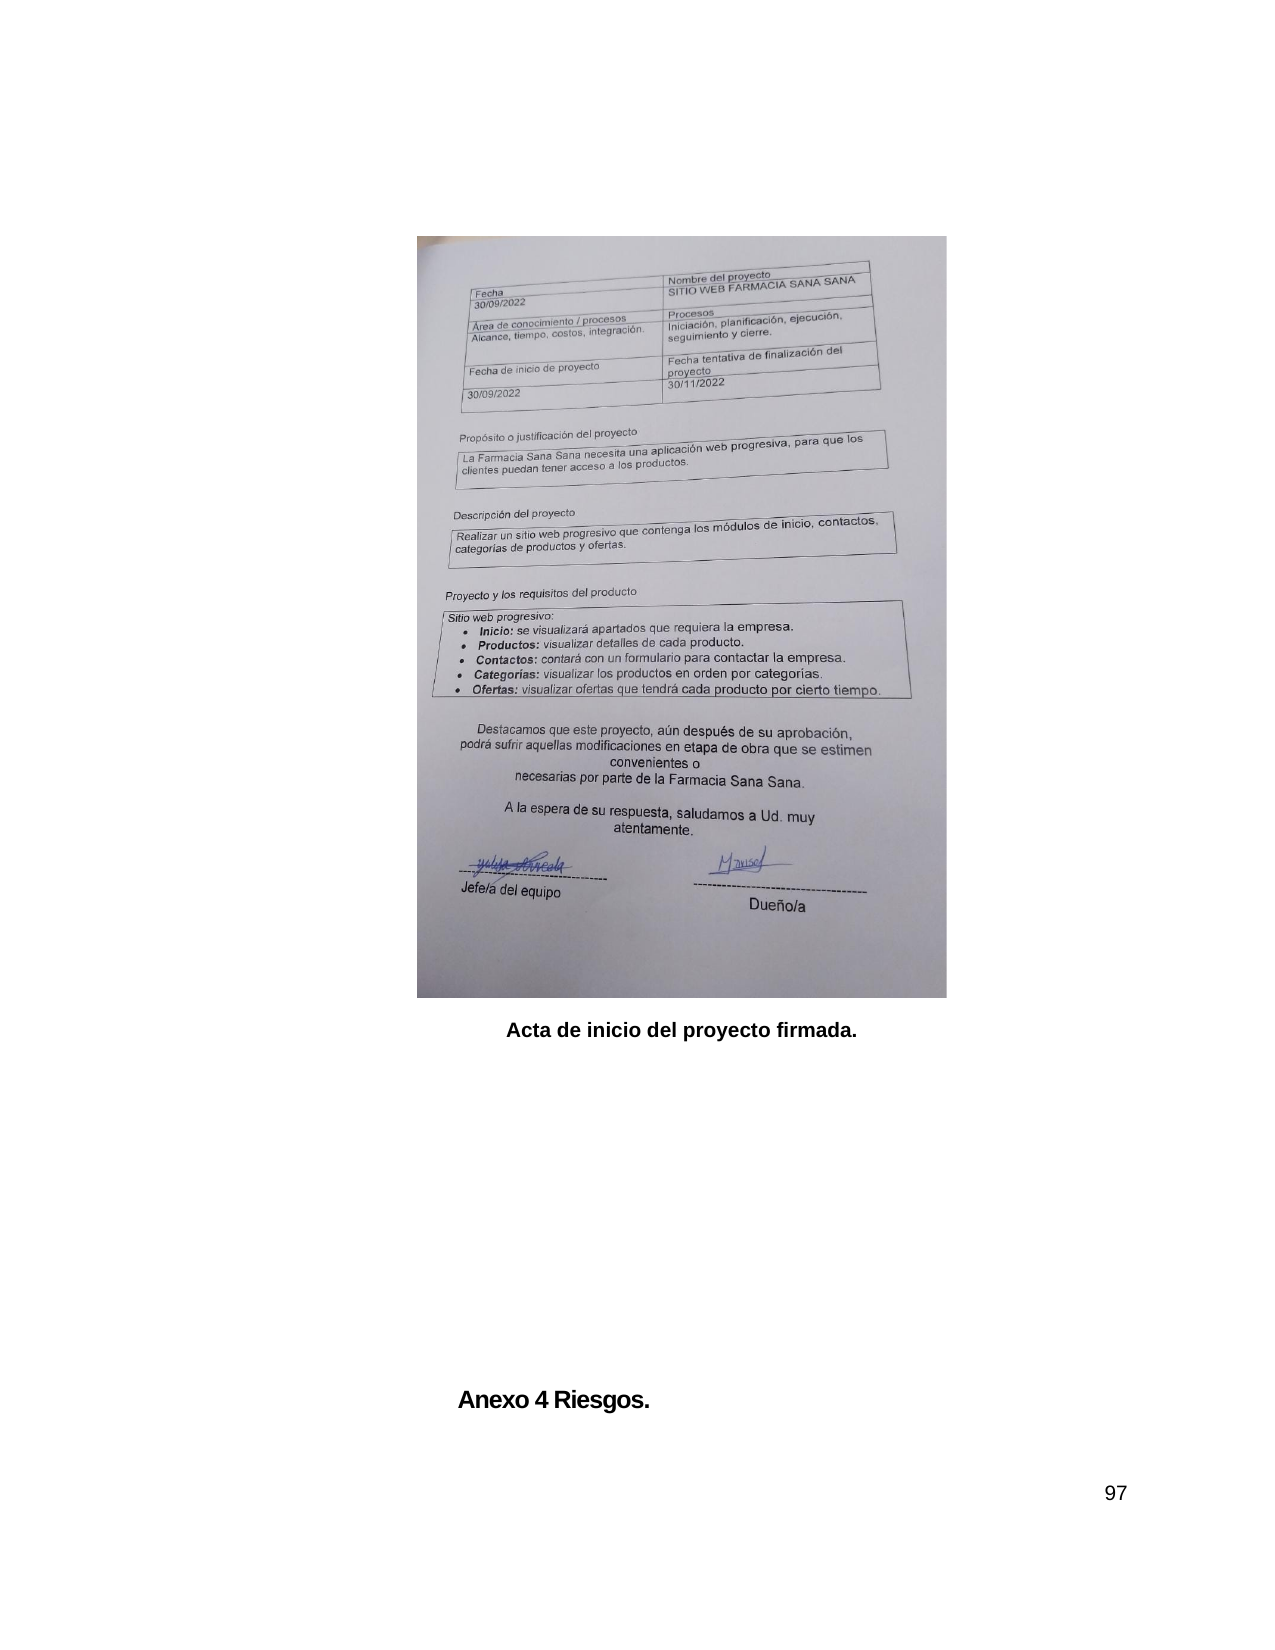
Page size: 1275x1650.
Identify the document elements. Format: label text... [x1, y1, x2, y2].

picture [417, 236, 947, 998]
text Acta de inicio del proyecto firmada. [236, 1018, 1127, 1042]
title Anexo 4 Riesgos. [384, 1386, 1127, 1414]
